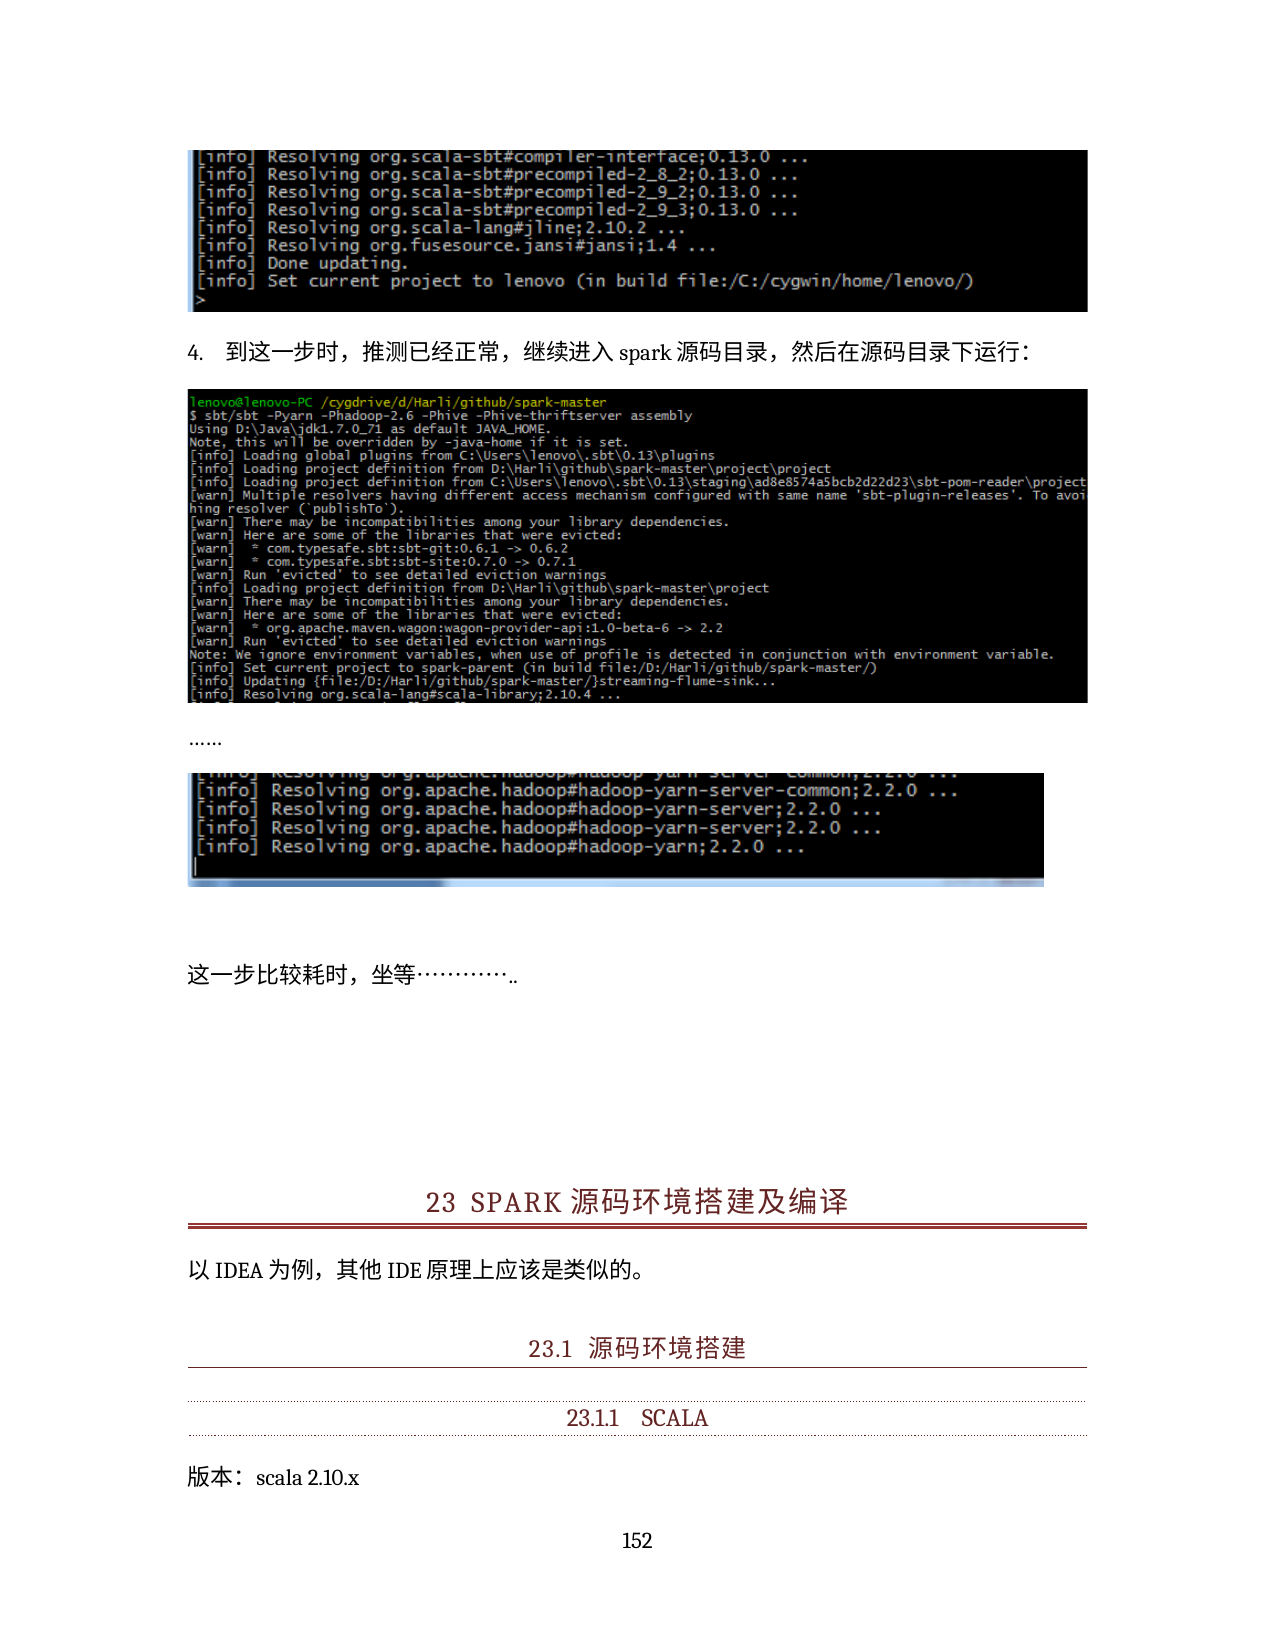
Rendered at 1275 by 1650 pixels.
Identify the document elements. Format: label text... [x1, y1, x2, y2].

picture [187, 773, 1044, 887]
text …… [187, 725, 1087, 751]
text 版本：scala 2.10.x [187, 1458, 1087, 1492]
subtitle scala [187, 1401, 1087, 1436]
picture [187, 389, 1088, 703]
text 以IDEA为例，其他IDE原理上应该是类似的。 [187, 1252, 1087, 1286]
list 到这一步时，推测已经正常，继续进入spark源码目录，然后在源码目录下运行： [187, 334, 1087, 367]
subtitle 源码环境搭建 [187, 1329, 1087, 1368]
picture [187, 150, 1088, 312]
subtitle Spark源码环境搭建及编译 [187, 1179, 1087, 1229]
text 这一步比较耗时，坐等………….. [187, 957, 1087, 990]
